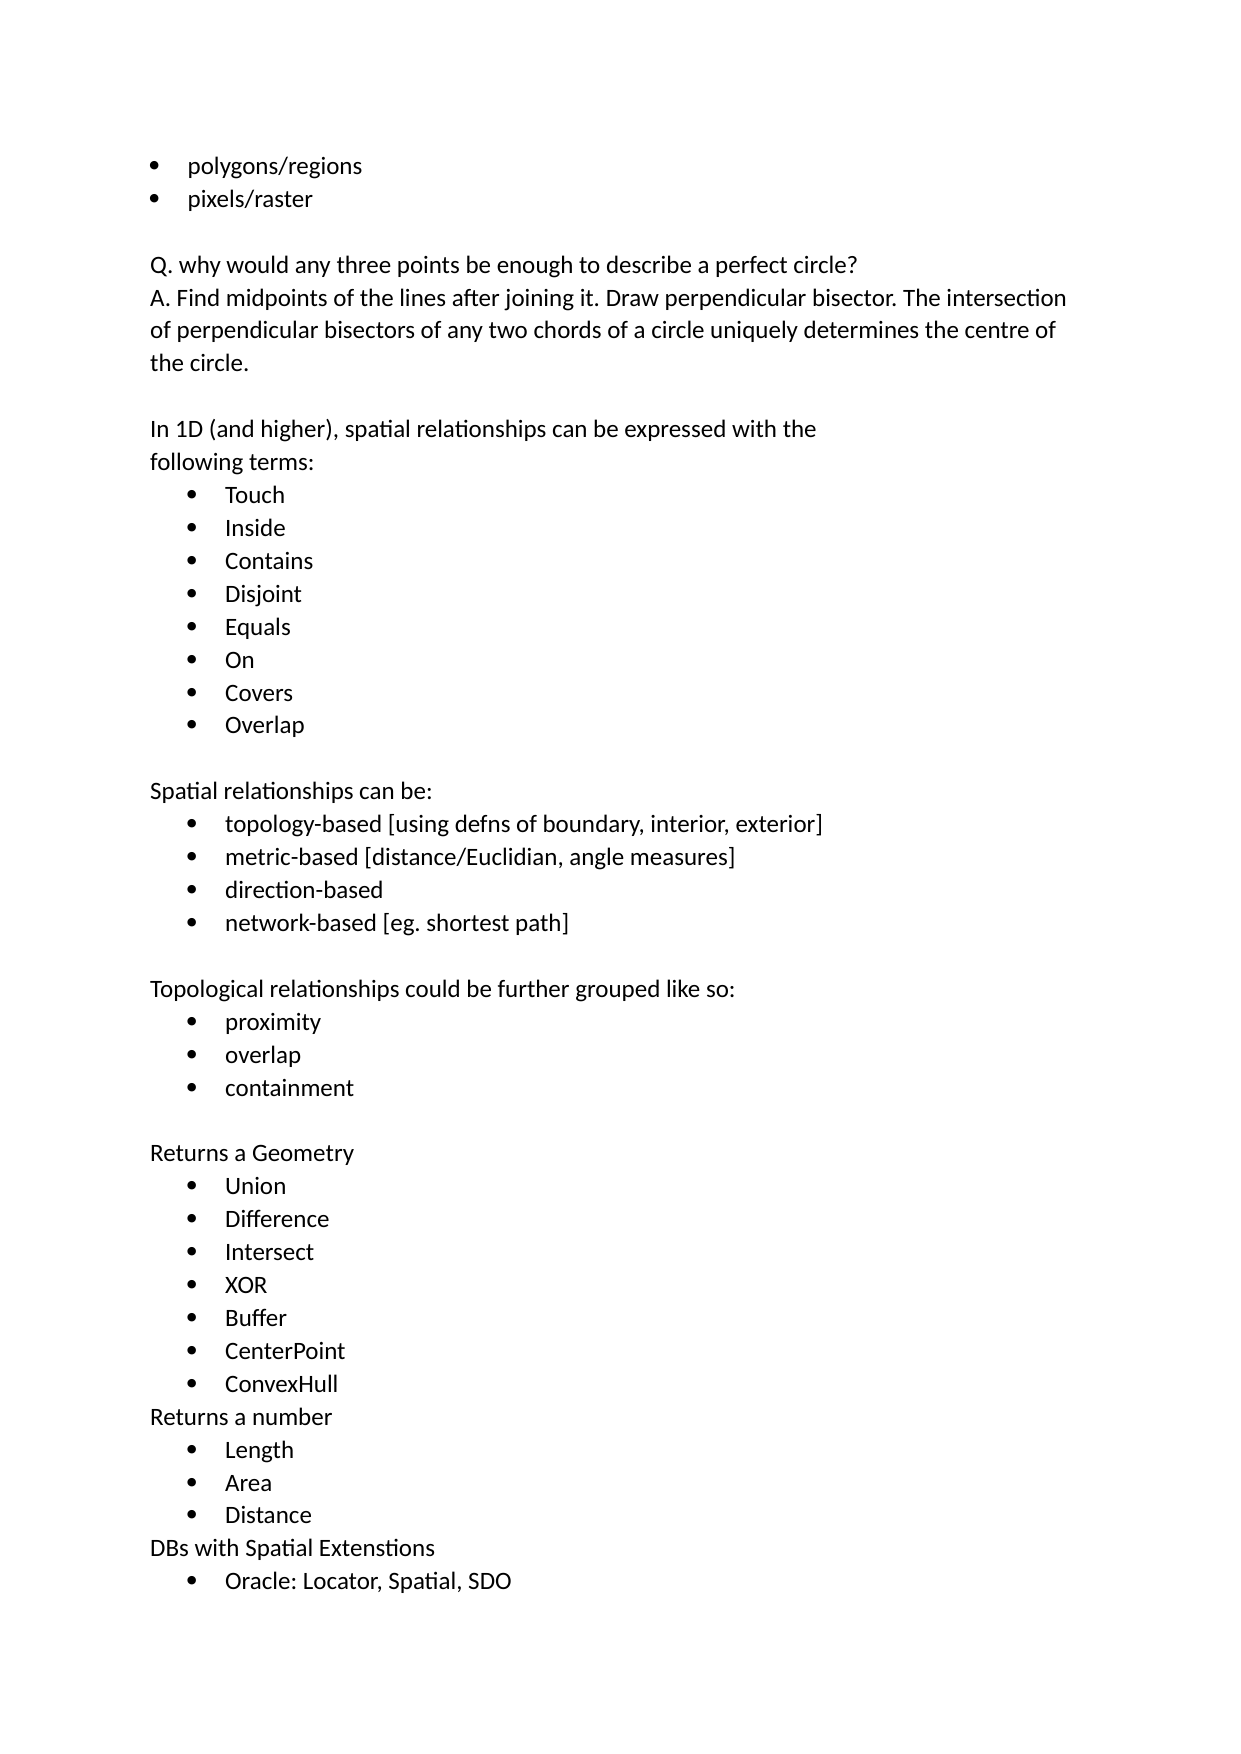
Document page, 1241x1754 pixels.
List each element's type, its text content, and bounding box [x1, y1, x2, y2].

text DBs with Spatial Extenstions [150, 1532, 1090, 1563]
list CenterPoint [187, 1335, 1090, 1366]
text Returns a number [150, 1401, 1090, 1431]
list Union [187, 1170, 1090, 1201]
list On [187, 644, 1090, 674]
list Overlap [187, 709, 1090, 740]
list Length [187, 1434, 1090, 1464]
text A. Find midpoints of the lines after joining it. Draw perpendicular bisector. The intersection of perpendicular bisectors of any two chords of a circle uniquely determines the centre of the circle. [150, 282, 1090, 378]
list pixels/raster [150, 183, 1090, 213]
list polygons/regions [150, 150, 1090, 181]
list Intersect [187, 1236, 1090, 1267]
list Equals [187, 611, 1090, 641]
text Q. why would any three points be enough to describe a perfect circle? [150, 249, 1090, 279]
text Topological relationships could be further grouped like so: [150, 973, 1090, 1003]
list Touch [187, 479, 1090, 510]
list Inside [187, 512, 1090, 543]
list overlap [187, 1039, 1090, 1069]
list direction-based [187, 874, 1090, 905]
list Difference [187, 1203, 1090, 1234]
list Distance [187, 1499, 1090, 1530]
list ConvexHull [187, 1368, 1090, 1398]
list Buffer [187, 1302, 1090, 1333]
list Covers [187, 677, 1090, 707]
text following terms: [150, 446, 1090, 477]
list network-based [eg. shortest path] [187, 907, 1090, 938]
list XOR [187, 1269, 1090, 1300]
list proximity [187, 1006, 1090, 1036]
list metric-based [distance/Euclidian, angle measures] [187, 841, 1090, 872]
list Area [187, 1467, 1090, 1497]
text Spatial relationships can be: [150, 775, 1090, 806]
list Oracle: Locator, Spatial, SDO [187, 1565, 1090, 1596]
list Disjoint [187, 578, 1090, 608]
text Returns a Geometry [150, 1137, 1090, 1168]
list containment [187, 1072, 1090, 1102]
list Contains [187, 545, 1090, 576]
text In 1D (and higher), spatial relationships can be expressed with the [150, 413, 1090, 444]
list topology-based [using defns of boundary, interior, exterior] [187, 808, 1090, 839]
